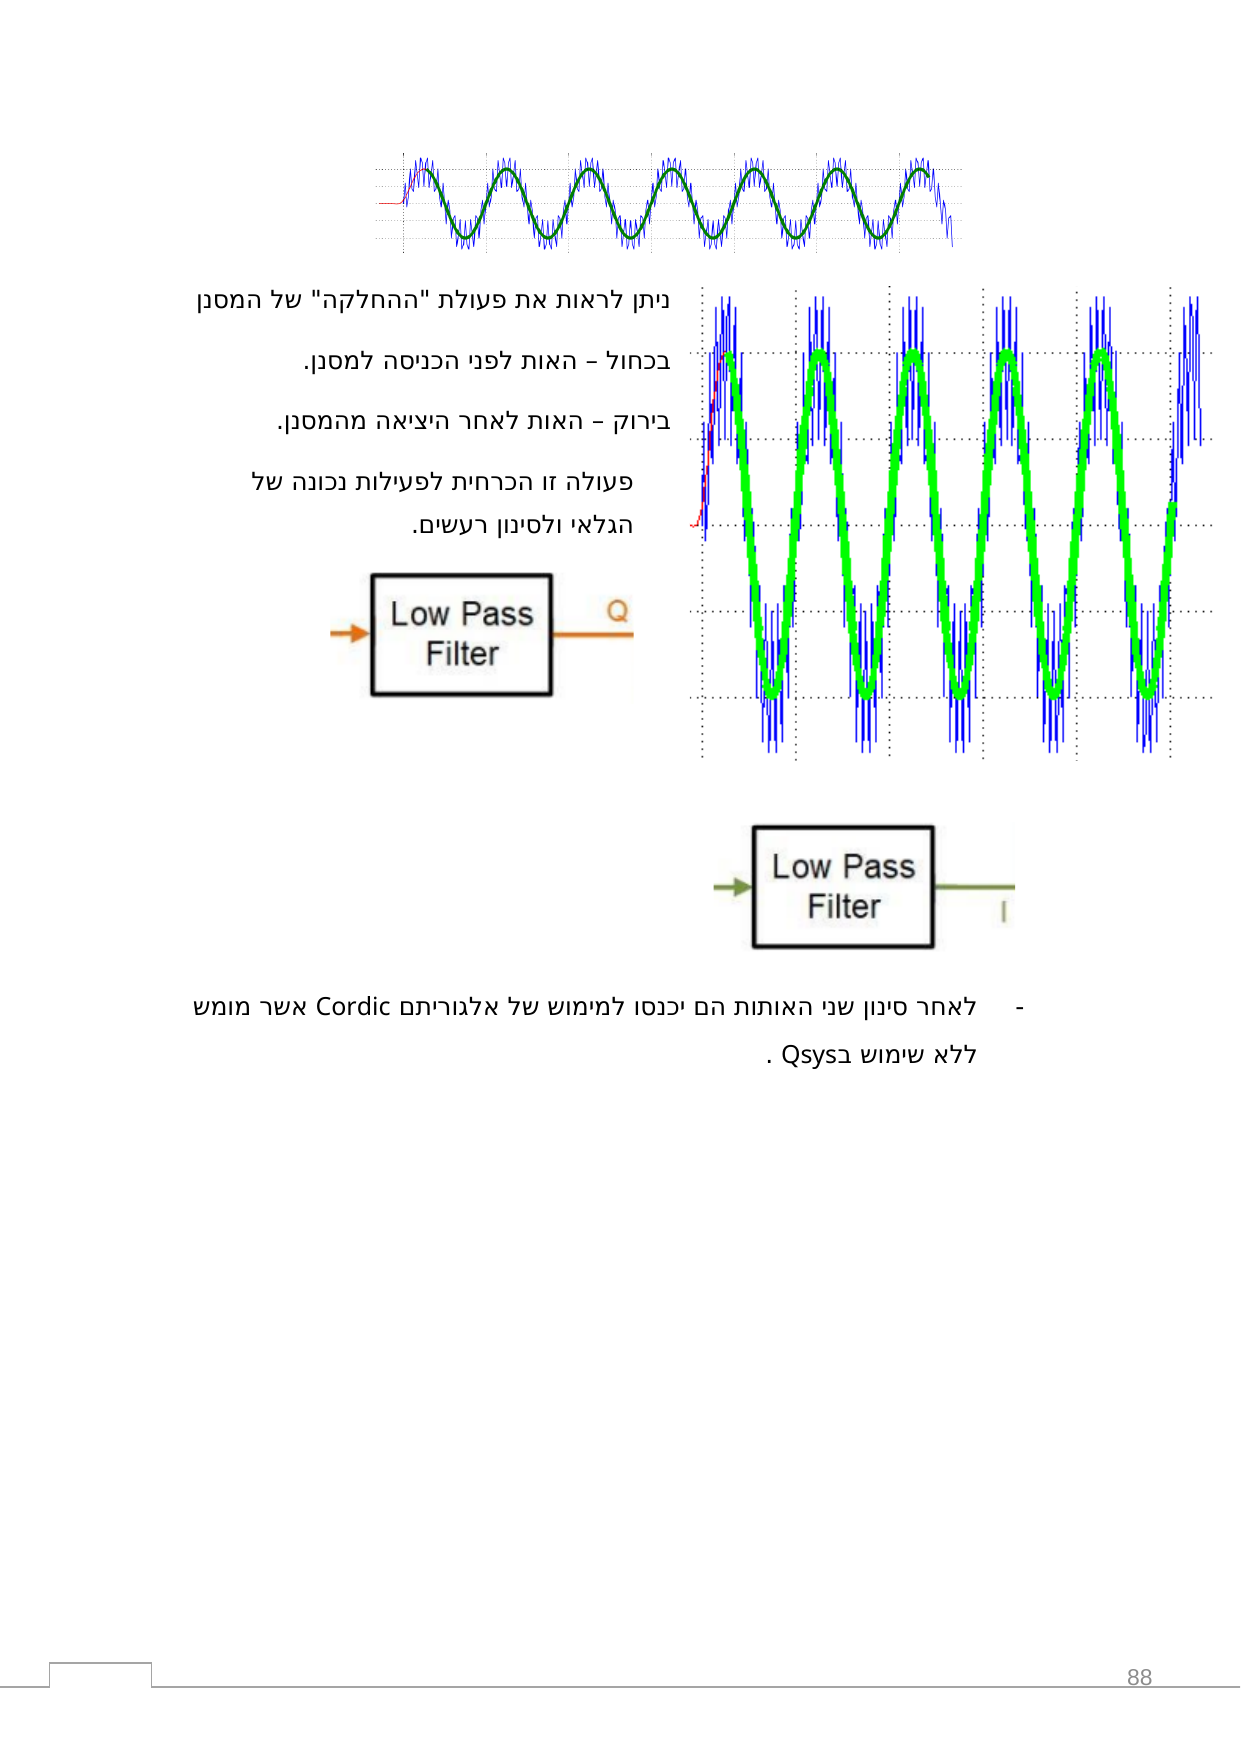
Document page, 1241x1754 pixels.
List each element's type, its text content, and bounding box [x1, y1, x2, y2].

picture [689, 286, 1217, 761]
list לאחר סינון שני האותות הם יכנסו למימוש של אלגוריתם Cordic אשר מומש ללא שימוש בQsys . [187, 988, 1015, 1071]
list פעולה זו הכרחית לפעילות נכונה של הגלאי ולסינון רעשים. [187, 467, 689, 539]
picture [374, 153, 963, 253]
picture [330, 570, 634, 704]
text ניתן לראות את פעולת "ההחלקה" של המסנן [187, 285, 1053, 314]
text בכחול – האות לפני הכניסה למסנן. [187, 346, 689, 375]
picture [713, 822, 1015, 958]
text בירוק – האות לאחר היציאה מהמסנן. [187, 406, 689, 435]
